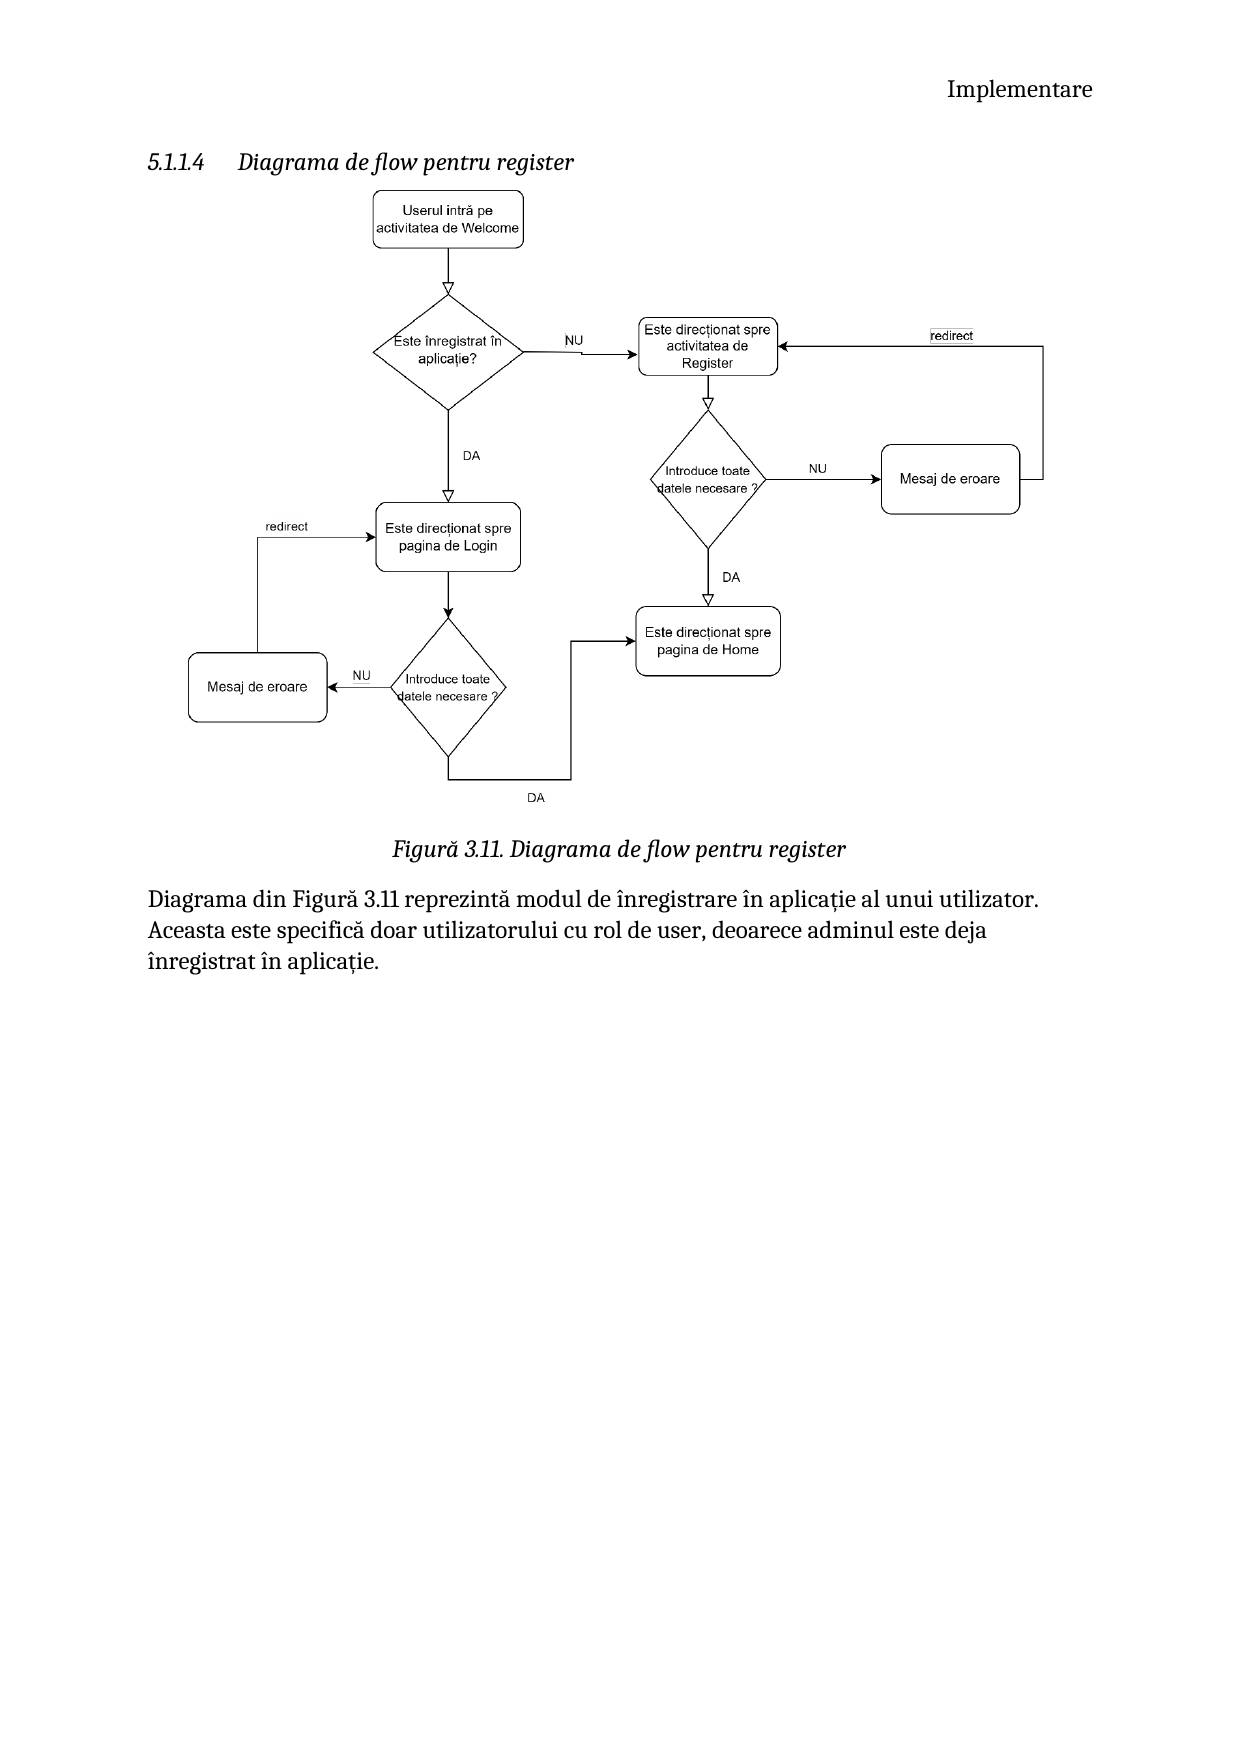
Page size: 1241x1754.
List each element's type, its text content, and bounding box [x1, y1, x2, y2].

picture [176, 178, 1064, 817]
subtitle Diagrama de flow pentru register [148, 148, 1092, 176]
